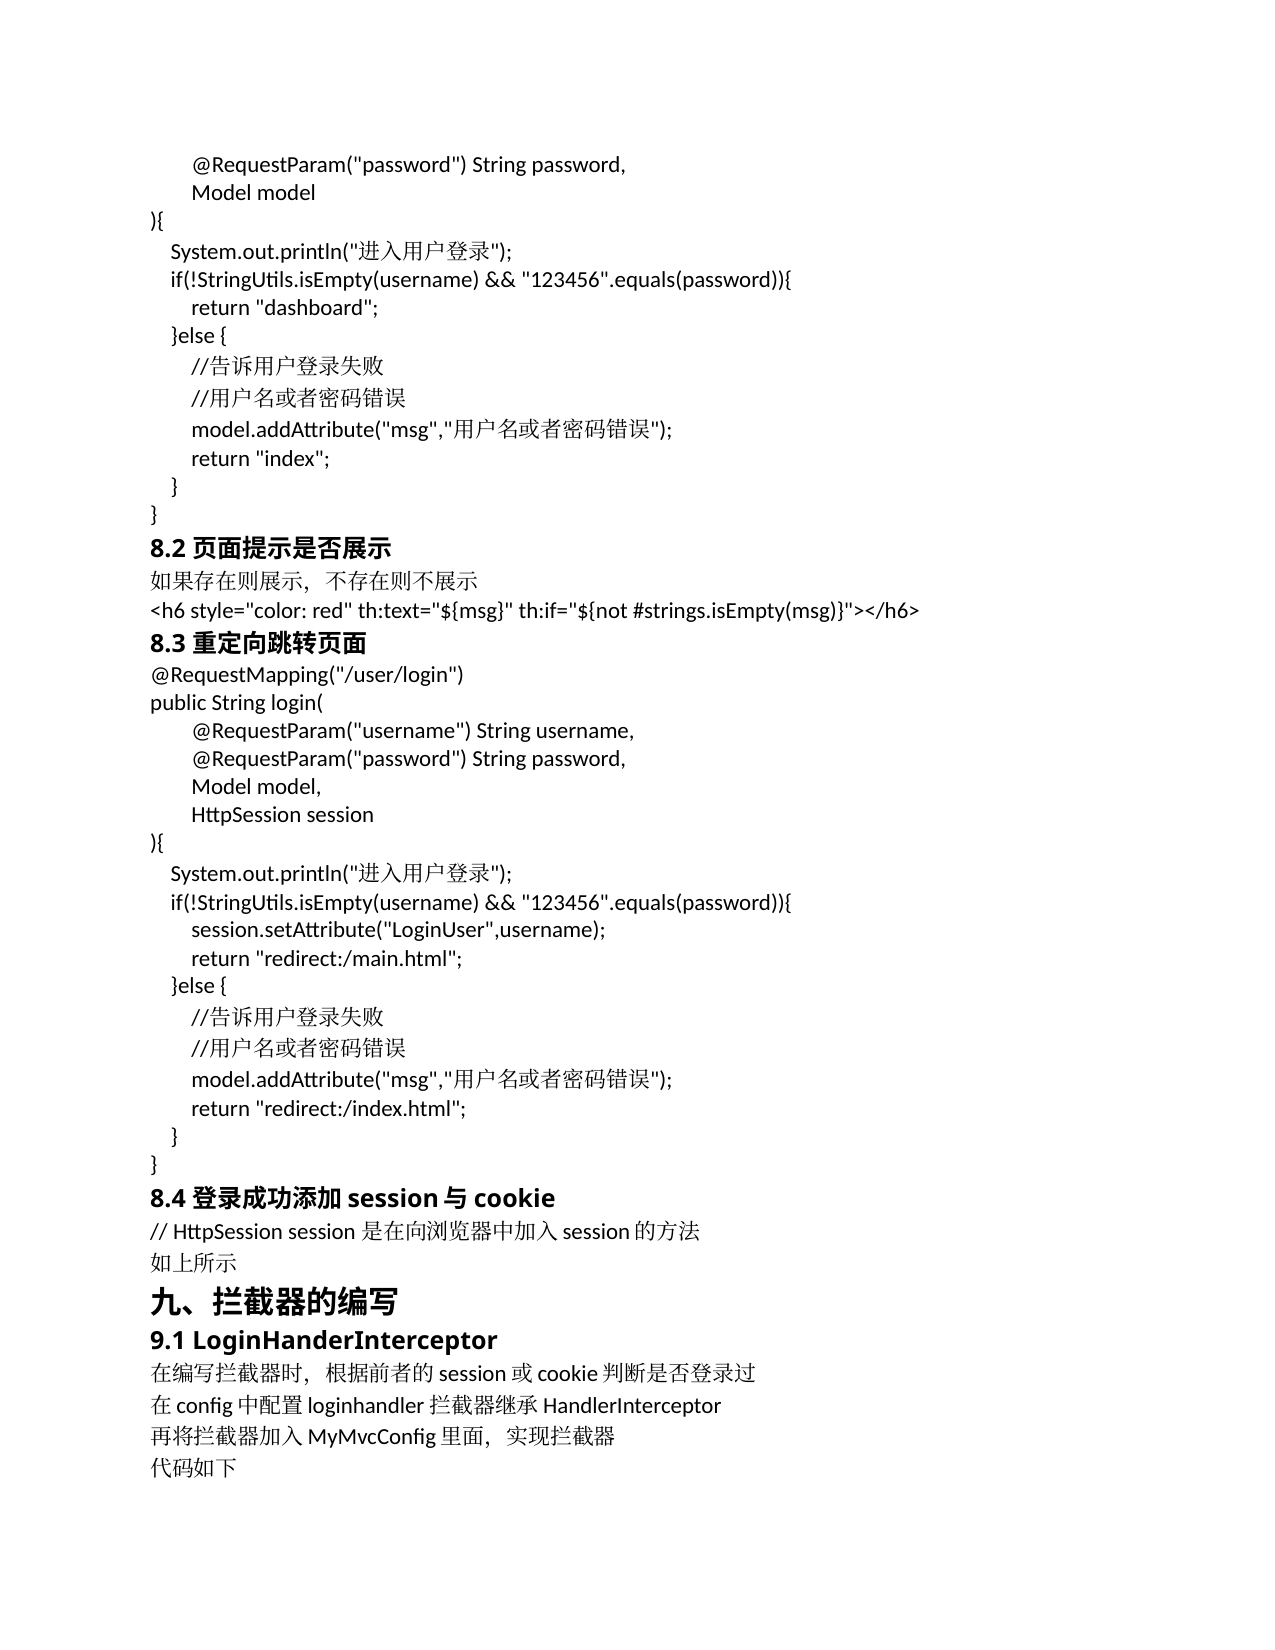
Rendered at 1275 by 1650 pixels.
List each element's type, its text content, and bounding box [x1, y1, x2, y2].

text return "redirect:/index.html"; [150, 1094, 1125, 1122]
text } [150, 500, 1125, 528]
text @RequestParam("password") String password, [150, 150, 1125, 178]
text } [150, 1150, 1125, 1178]
text // HttpSession session 是在向浏览器中加入session的方法 [150, 1214, 1125, 1246]
text 在编写拦截器时，根据前者的session或cookie判断是否登录过 [150, 1357, 1125, 1388]
text ){ [150, 206, 1125, 234]
text System.out.println("进入用户登录"); [150, 234, 1125, 266]
text public String login( [150, 688, 1125, 716]
text Model model [150, 178, 1125, 206]
text 如果存在则展示，不存在则不展示 [150, 564, 1125, 596]
text //用户名或者密码错误 [150, 1031, 1125, 1063]
text return "dashboard"; [150, 293, 1125, 322]
text //告诉用户登录失败 [150, 1000, 1125, 1031]
text if(!StringUtils.isEmpty(username) && "123456".equals(password)){ [150, 888, 1125, 916]
text } [150, 1122, 1125, 1150]
text @RequestParam("password") String password, [150, 744, 1125, 772]
text 如上所示 [150, 1246, 1125, 1277]
text System.out.println("进入用户登录"); [150, 856, 1125, 888]
text return "index"; [150, 444, 1125, 472]
text Model model, [150, 772, 1125, 800]
text <h6 style="color: red" th:text="${msg}" th:if="${not #strings.isEmpty(msg)}"></h6> [150, 596, 1125, 624]
text model.addAttribute("msg","用户名或者密码错误"); [150, 412, 1125, 444]
text //告诉用户登录失败 [150, 349, 1125, 381]
text @RequestParam("username") String username, [150, 716, 1125, 744]
text 在config中配置loginhandler拦截器继承HandlerInterceptor [150, 1388, 1125, 1419]
text session.setAttribute("LoginUser",username); [150, 916, 1125, 944]
text HttpSession session [150, 800, 1125, 828]
text if(!StringUtils.isEmpty(username) && "123456".equals(password)){ [150, 266, 1125, 293]
text }else { [150, 972, 1125, 1000]
text 代码如下 [150, 1451, 1125, 1482]
text //用户名或者密码错误 [150, 381, 1125, 412]
text 再将拦截器加入MyMvcConfig里面，实现拦截器 [150, 1419, 1125, 1451]
text @RequestMapping("/user/login") [150, 660, 1125, 688]
text } [150, 472, 1125, 500]
text }else { [150, 322, 1125, 349]
text model.addAttribute("msg","用户名或者密码错误"); [150, 1063, 1125, 1094]
text return "redirect:/main.html"; [150, 944, 1125, 972]
text ){ [150, 828, 1125, 856]
